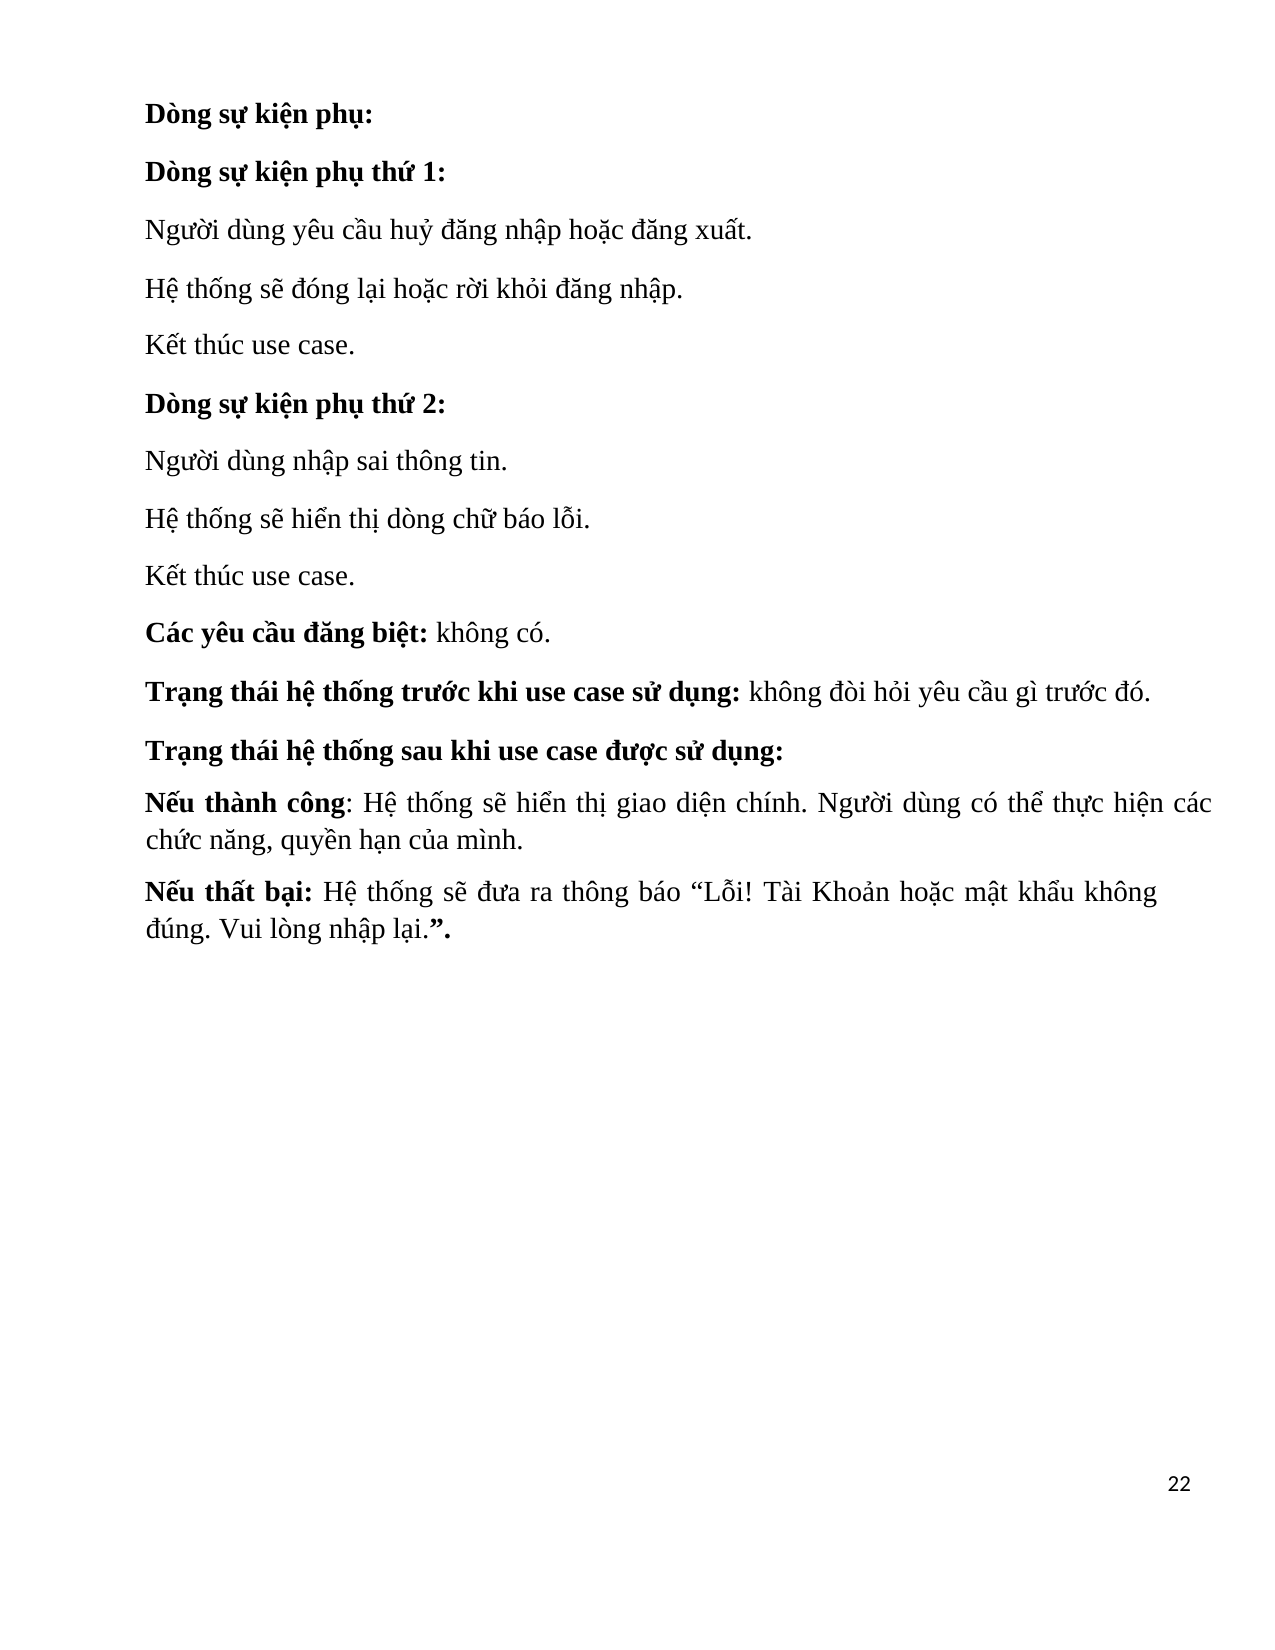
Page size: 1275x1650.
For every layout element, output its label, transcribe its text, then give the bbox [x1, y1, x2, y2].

text Dòng sự kiện phụ thứ 2: [145, 386, 1157, 419]
text Kết thúc use case. [144, 327, 1158, 361]
text Trạng thái hệ thống sau khi use case được sử dụng: [145, 733, 1157, 767]
text Người dùng yêu cầu huỷ đăng nhập hoặc đăng xuất. [144, 212, 1158, 246]
text Nếu thành công: Hệ thống sẽ hiển thị giao diện chính. Người dùng có thể thực hiện các chức năng, quyền hạn của mình. [144, 785, 1213, 856]
text Nếu thất bại: Hệ thống sẽ đưa ra thông báo “Lỗi! Tài Khoản hoặc mật khẩu không đúng. Vui lòng nhập lại.”. [144, 874, 1158, 945]
text Các yêu cầu đăng biệt: không có. [145, 615, 1157, 648]
text Người dùng nhập sai thông tin. [144, 443, 1158, 477]
text Trạng thái hệ thống trước khi use case sử dụng: không đòi hỏi yêu cầu gì trước đó. [145, 674, 1157, 707]
text Dòng sự kiện phụ: [145, 97, 1157, 130]
text Kết thúc use case. [144, 558, 1158, 592]
text Dòng sự kiện phụ thứ 1: [145, 154, 1157, 188]
text Hệ thống sẽ đóng lại hoặc rời khỏi đăng nhập. [144, 271, 1158, 304]
text Hệ thống sẽ hiển thị dòng chữ báo lỗi. [144, 502, 1158, 535]
